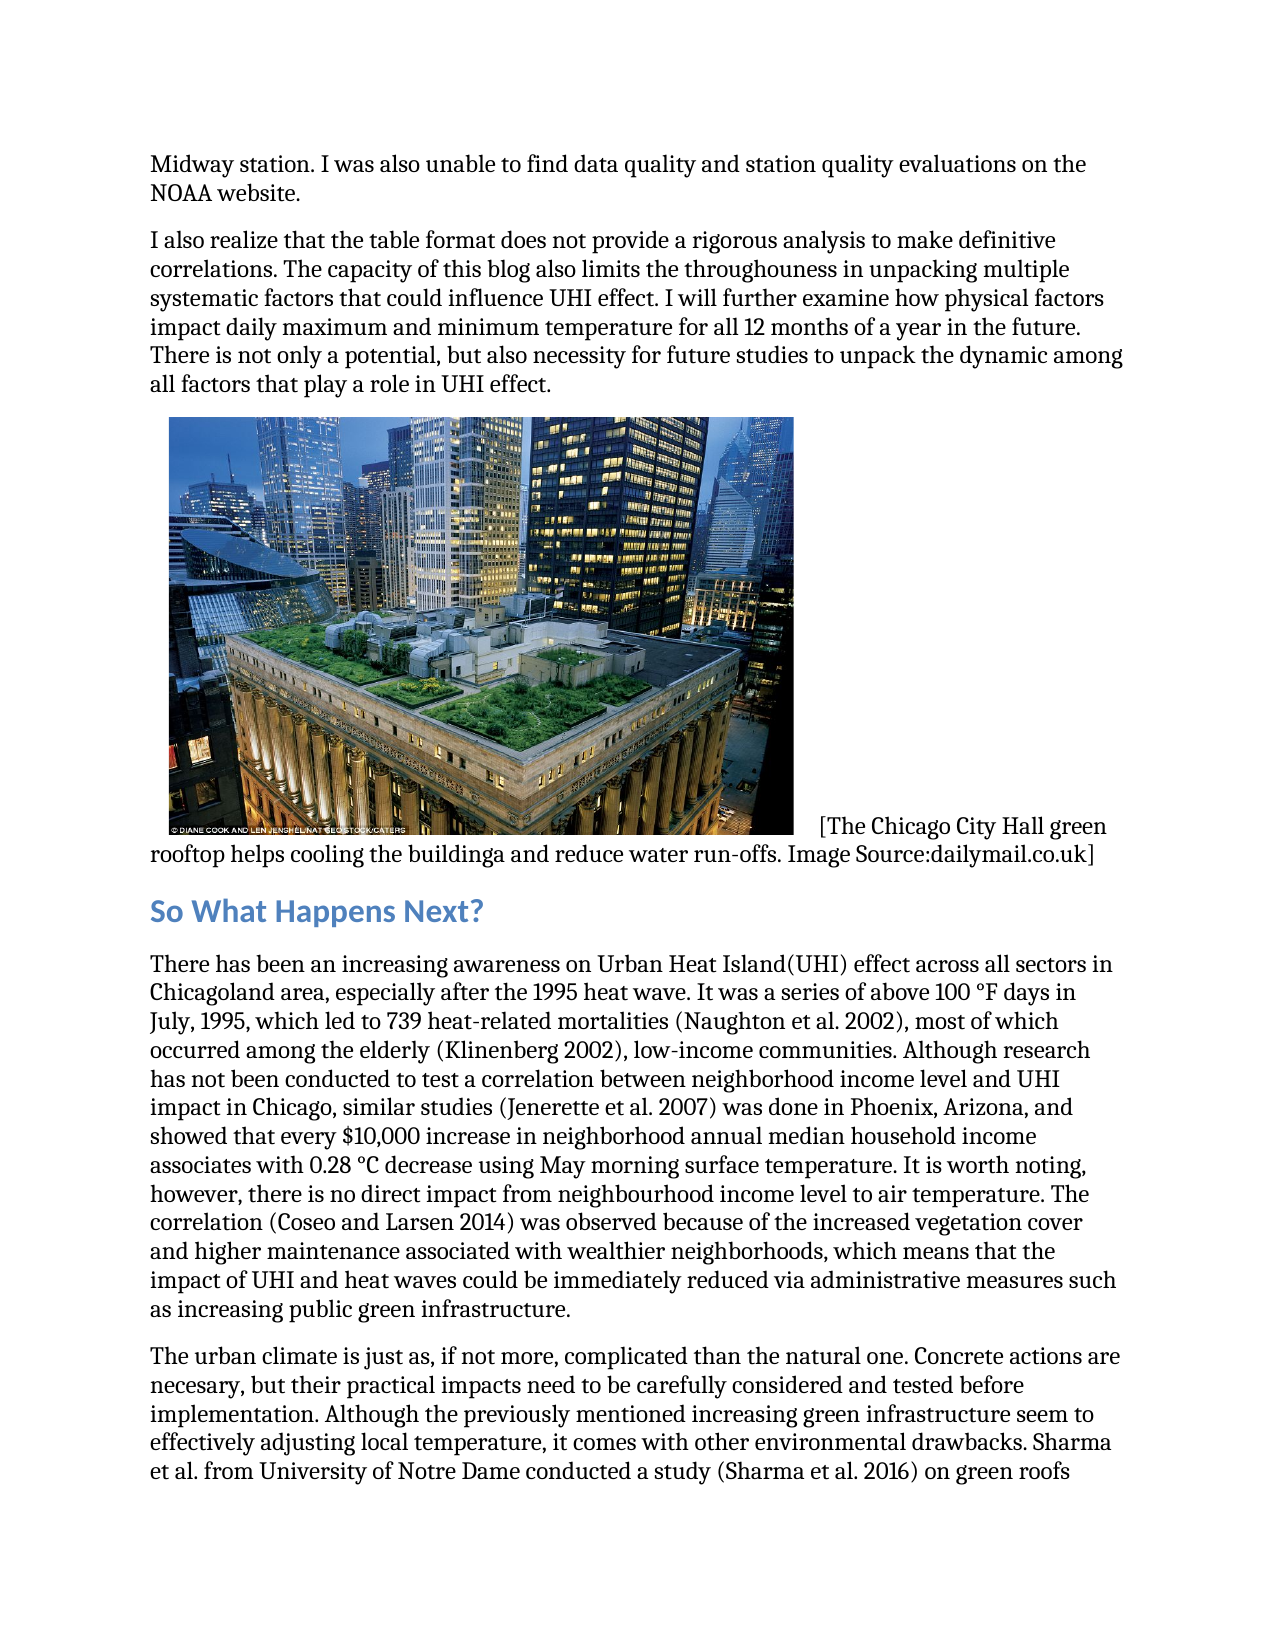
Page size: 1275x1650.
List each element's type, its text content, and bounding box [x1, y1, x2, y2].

text I also realize that the table format does not provide a rigorous analysis to make definitive correlations. The capacity of this blog also limits the throughouness in unpacking multiple systematic factors that could influence UHI effect. I will further examine how physical factors impact daily maximum and minimum temperature for all 12 months of a year in the future. There is not only a potential, but also necessity for future studies to unpack the dynamic among all factors that play a role in UHI effect. [150, 226, 1125, 399]
subtitle So What Happens Next? [150, 890, 1125, 931]
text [150, 1342, 1125, 1486]
text There has been an increasing awareness on Urban Heat Island(UHI) effect across all sectors in Chicagoland area, especially after the 1995 heat wave. It was a series of above 100 °F days in July, 1995, which led to 739 heat-related mortalities (Naughton et al. 2002), most of which occurred among the elderly (Klinenberg 2002), low-income communities. Although research has not been conducted to test a correlation between neighborhood income level and UHI impact in Chicago, similar studies (Jenerette et al. 2007) was done in Phoenix, Arizona, and showed that every $10,000 increase in neighborhood annual median household income associates with 0.28 °C decrease using May morning surface temperature. It is worth noting, however, there is no direct impact from neighbourhood income level to air temperature. The correlation (Coseo and Larsen 2014) was observed because of the increased vegetation cover and higher maintenance associated with wealthier neighborhoods, which means that the impact of UHI and heat waves could be immediately reduced via administrative measures such as increasing public green infrastructure. [150, 949, 1125, 1323]
picture [168, 417, 794, 835]
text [150, 150, 1125, 207]
